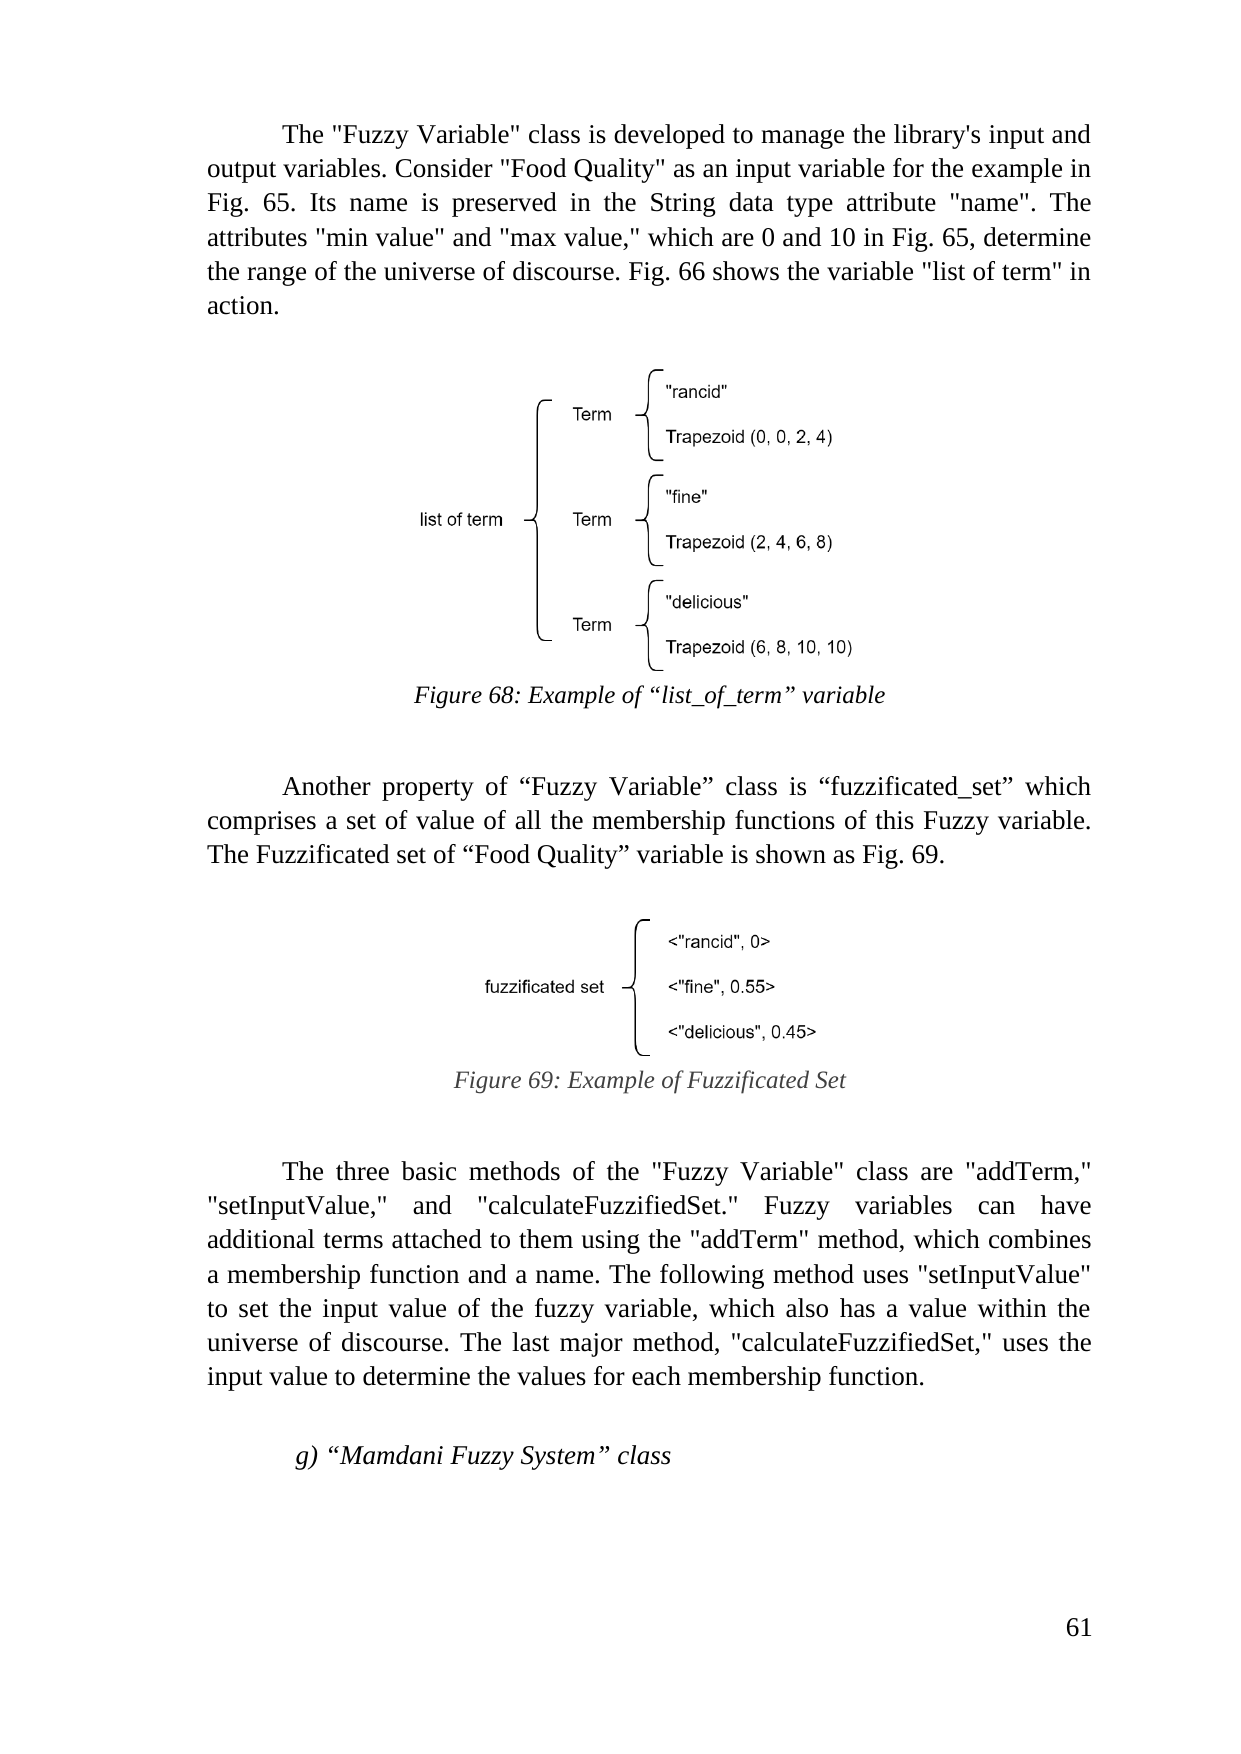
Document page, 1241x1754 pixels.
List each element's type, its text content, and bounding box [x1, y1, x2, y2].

subtitle “Mamdani Fuzzy System” class [207, 1439, 1092, 1470]
text The "Fuzzy Variable" class is developed to manage the library's input and output variables. Consider "Food Quality" as an input variable for the example in Fig. 65. Its name is preserved in the String data type attribute "name". The attributes "min value" and "max value," which are 0 and 10 in Fig. 65, determine the range of the universe of discourse. Fig. 66 shows the variable "list of term" in action. [207, 118, 1092, 320]
text The three basic methods of the "Fuzzy Variable" class are "addTerm," "setInputValue," and "calculateFuzzifiedSet." Fuzzy variables can have additional terms attached to them using the "addTerm" method, which combines a membership function and a name. The following method uses "setInputValue" to set the input value of the fuzzy variable, which also has a value within the universe of discourse. The last major method, "calculateFuzzifiedSet," uses the input value to determine the values for each membership function. [207, 1155, 1092, 1391]
text Another property of “Fuzzy Variable” class is “fuzzificated_set” which comprises a set of value of all the membership functions of this Fuzzy variable. The Fuzzificated set of “Food Quality” variable is shown as Fig. 69. [207, 770, 1092, 870]
picture [416, 369, 883, 671]
picture [454, 919, 846, 1056]
text Figure 68: Example of “list_of_term” variable [207, 680, 1092, 709]
